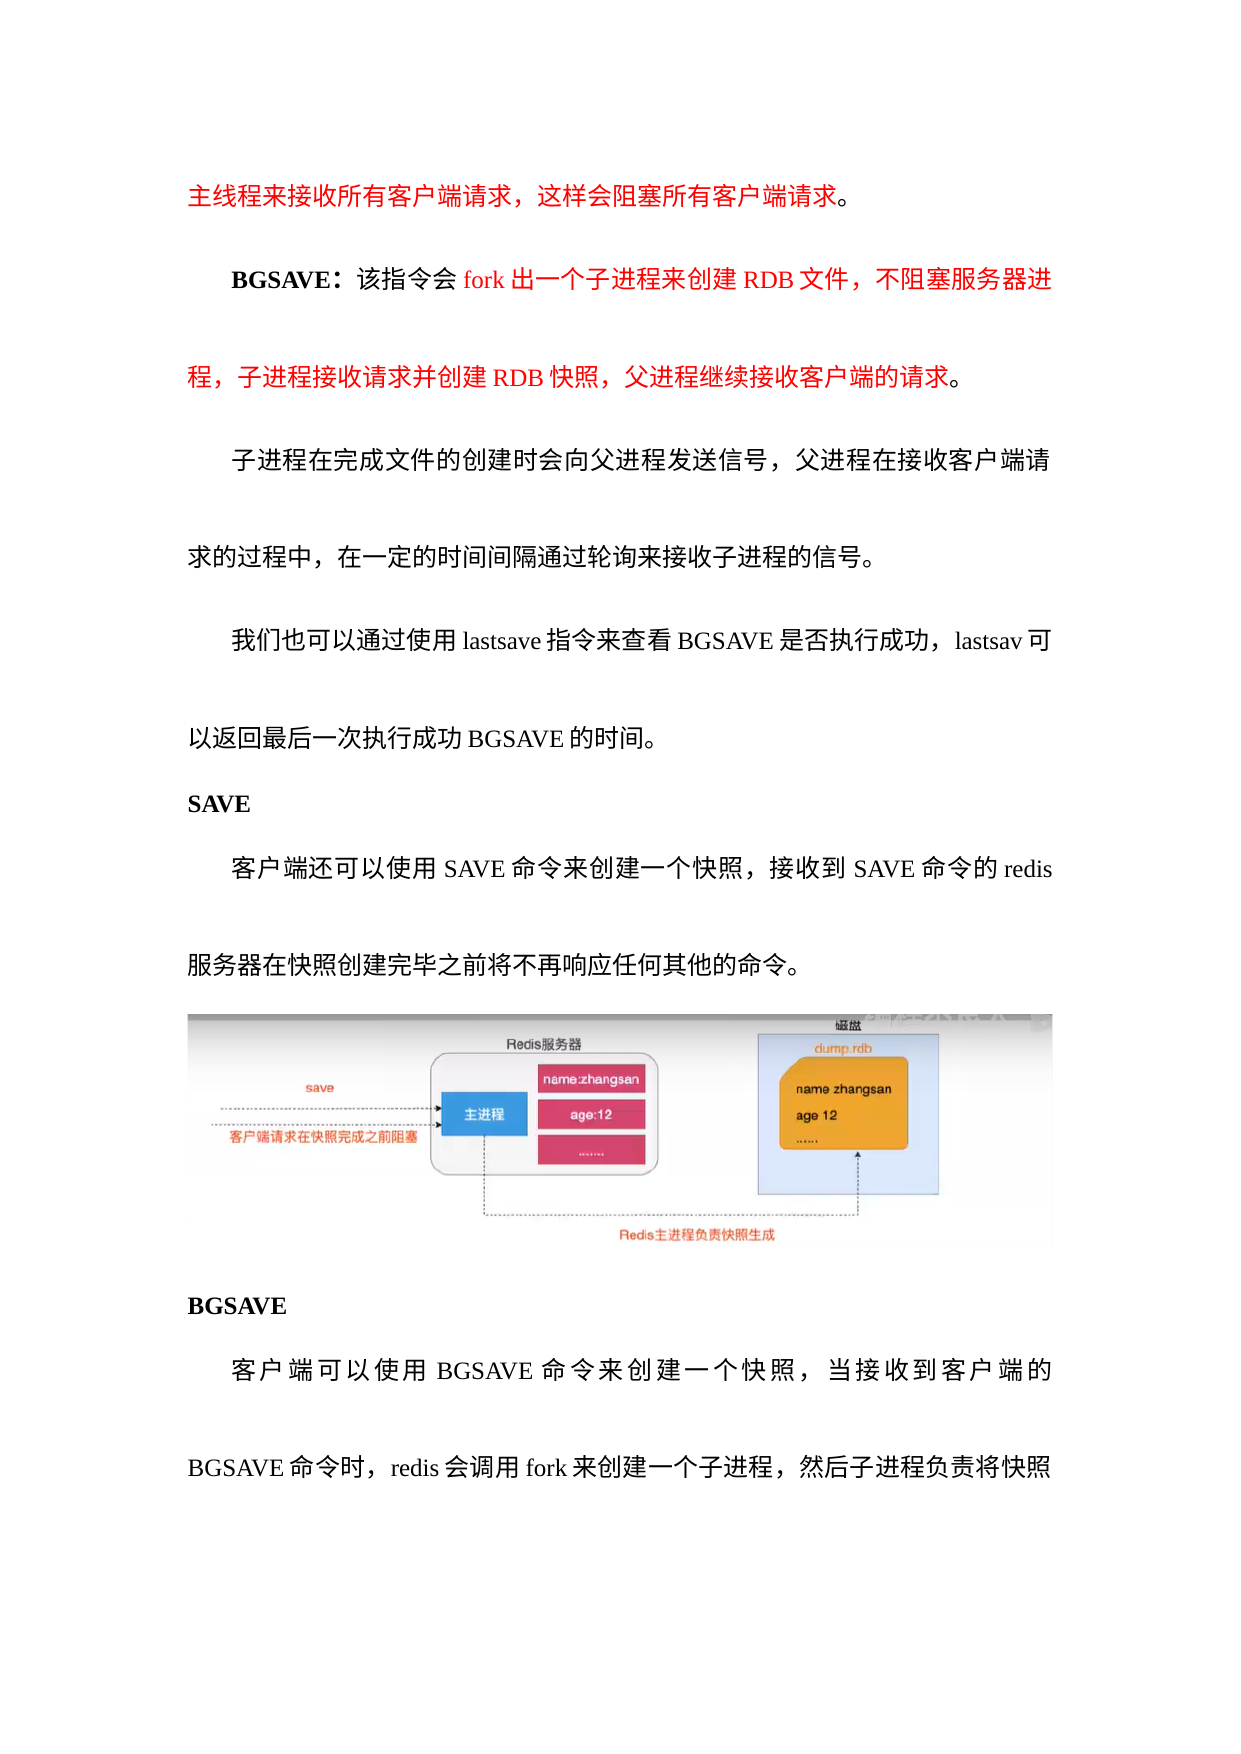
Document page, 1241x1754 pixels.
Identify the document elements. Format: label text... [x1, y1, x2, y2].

text BGSAVE：该指令会fork出一个子进程来创建RDB文件，不阻塞服务器进程，子进程接收请求并创建RDB快照，父进程继续接收客户端的请求。 [187, 245, 1053, 408]
subtitle BGSAVE [187, 1289, 1053, 1321]
picture [187, 1014, 1053, 1247]
subtitle SAVE [187, 787, 1053, 819]
text 我们也可以通过使用lastsave指令来查看BGSAVE是否执行成功，lastsav可以返回最后一次执行成功BGSAVE的时间。 [187, 606, 1053, 769]
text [187, 162, 1053, 227]
text 子进程在完成文件的创建时会向父进程发送信号，父进程在接收客户端请求的过程中，在一定的时间间隔通过轮询来接收子进程的信号。 [187, 426, 1053, 588]
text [187, 1336, 1053, 1498]
text 客户端还可以使用SAVE命令来创建一个快照，接收到SAVE命令的redis服务器在快照创建完毕之前将不再响应任何其他的命令。 [187, 834, 1053, 996]
